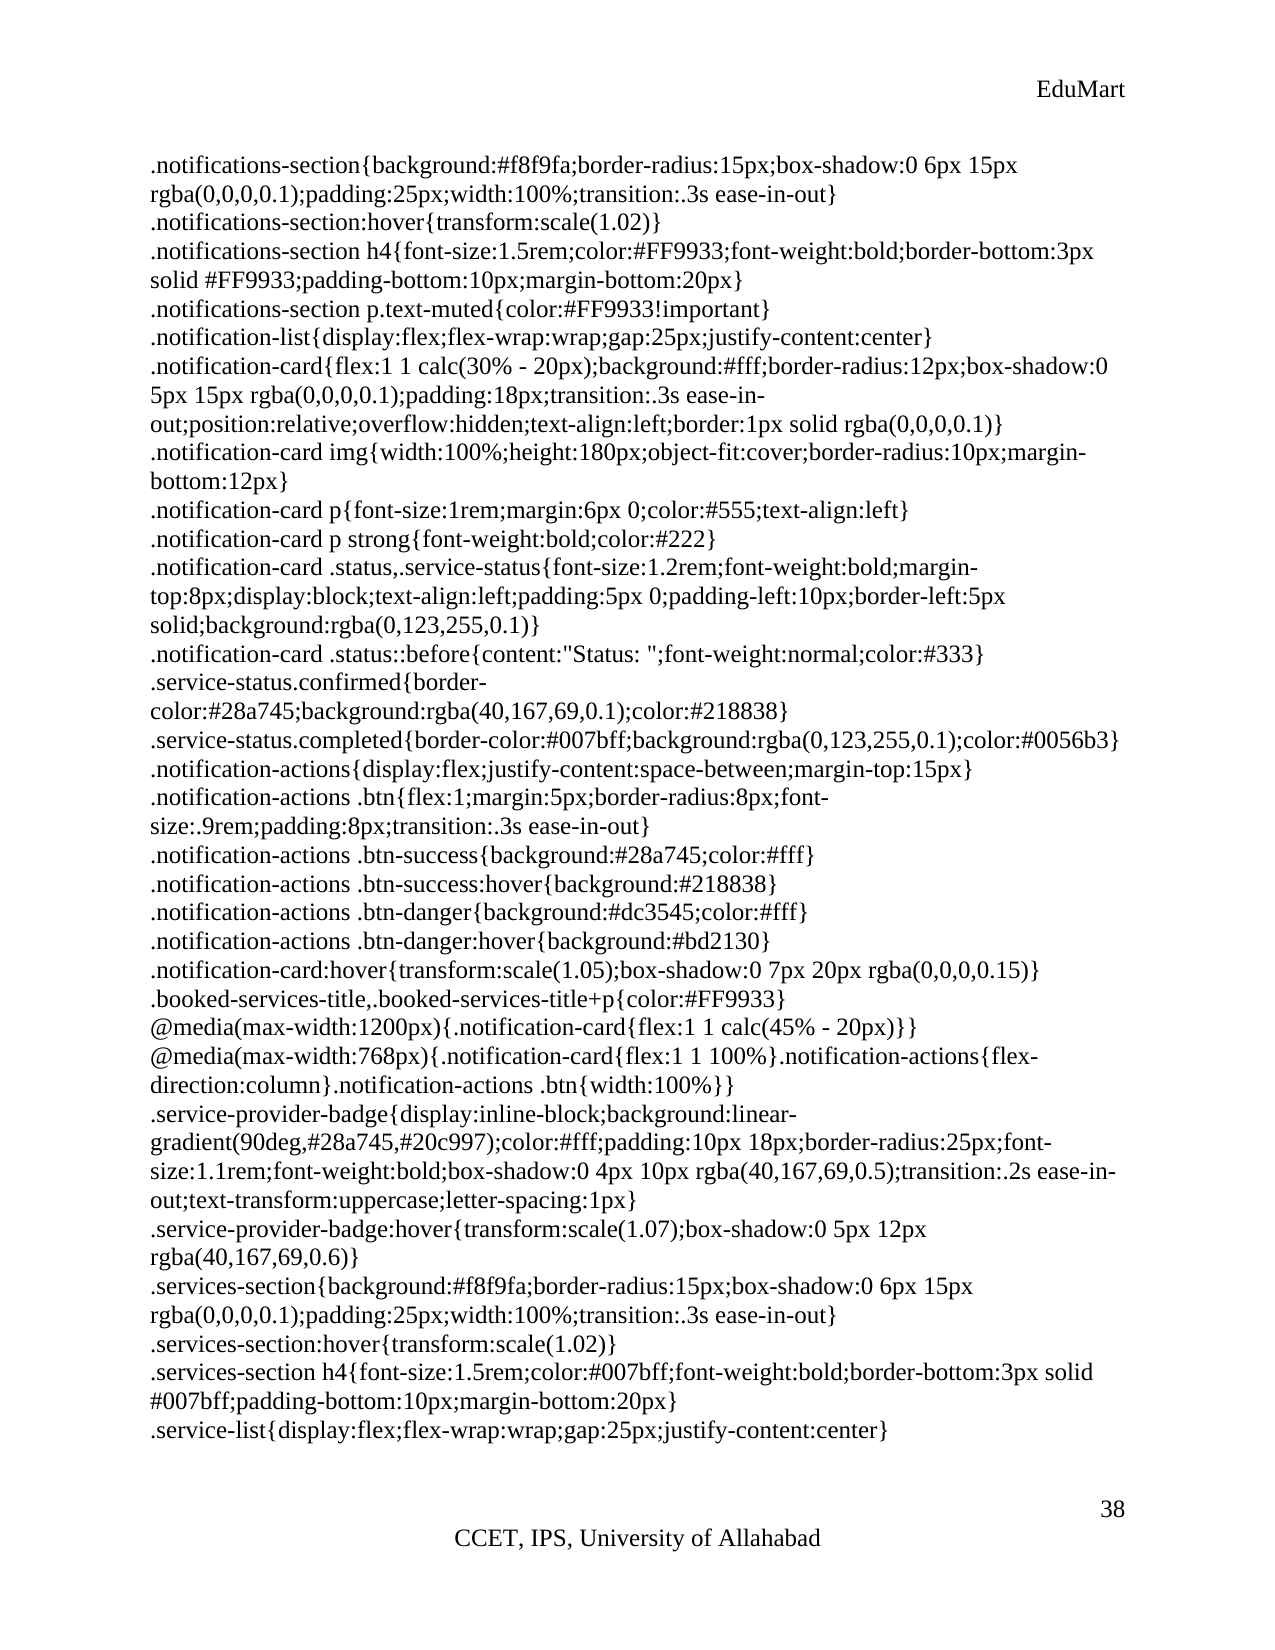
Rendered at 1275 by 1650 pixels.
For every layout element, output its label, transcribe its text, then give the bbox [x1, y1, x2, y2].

text .services-section h4{font-size:1.5rem;color:#007bff;font-weight:bold;border-bottom:3px solid #007bff;padding-bottom:10px;margin-bottom:20px} [150, 1357, 1125, 1415]
text .notifications-section:hover{transform:scale(1.02)} [150, 207, 1125, 236]
text @media(max-width:768px){.notification-card{flex:1 1 100%}.notification-actions{flex-direction:column}.notification-actions .btn{width:100%}} [150, 1041, 1125, 1099]
text .notification-card p{font-size:1rem;margin:6px 0;color:#555;text-align:left} [150, 495, 1125, 524]
text .service-status.confirmed{border-color:#28a745;background:rgba(40,167,69,0.1);color:#218838} [150, 667, 1125, 725]
text .services-section:hover{transform:scale(1.02)} [150, 1329, 1125, 1357]
text .notifications-section h4{font-size:1.5rem;color:#FF9933;font-weight:bold;border-bottom:3px solid #FF9933;padding-bottom:10px;margin-bottom:20px} [150, 236, 1125, 294]
text .notification-actions .btn-danger{background:#dc3545;color:#fff} [150, 897, 1125, 926]
text .service-provider-badge:hover{transform:scale(1.07);box-shadow:0 5px 12px rgba(40,167,69,0.6)} [150, 1214, 1125, 1271]
text .notifications-section p.text-muted{color:#FF9933!important} [150, 294, 1125, 322]
text .notifications-section{background:#f8f9fa;border-radius:15px;box-shadow:0 6px 15px rgba(0,0,0,0.1);padding:25px;width:100%;transition:.3s ease-in-out} [150, 150, 1125, 207]
text .notification-card .status,.service-status{font-size:1.2rem;font-weight:bold;margin-top:8px;display:block;text-align:left;padding:5px 0;padding-left:10px;border-left:5px solid;background:rgba(0,123,255,0.1)} [150, 552, 1125, 639]
text @media(max-width:1200px){.notification-card{flex:1 1 calc(45% - 20px)}} [150, 1012, 1125, 1041]
text .notification-actions .btn{flex:1;margin:5px;border-radius:8px;font-size:.9rem;padding:8px;transition:.3s ease-in-out} [150, 782, 1125, 840]
text .notification-actions{display:flex;justify-content:space-between;margin-top:15px} [150, 754, 1125, 782]
text .notification-actions .btn-success:hover{background:#218838} [150, 869, 1125, 897]
text .notification-actions .btn-success{background:#28a745;color:#fff} [150, 840, 1125, 869]
text .service-provider-badge{display:inline-block;background:linear-gradient(90deg,#28a745,#20c997);color:#fff;padding:10px 18px;border-radius:25px;font-size:1.1rem;font-weight:bold;box-shadow:0 4px 10px rgba(40,167,69,0.5);transition:.2s ease-in-out;text-transform:uppercase;letter-spacing:1px} [150, 1099, 1125, 1214]
text .service-status.completed{border-color:#007bff;background:rgba(0,123,255,0.1);color:#0056b3} [150, 725, 1125, 754]
text .notification-actions .btn-danger:hover{background:#bd2130} [150, 926, 1125, 955]
text .notification-card:hover{transform:scale(1.05);box-shadow:0 7px 20px rgba(0,0,0,0.15)} [150, 955, 1125, 984]
text .notification-card{flex:1 1 calc(30% - 20px);background:#fff;border-radius:12px;box-shadow:0 5px 15px rgba(0,0,0,0.1);padding:18px;transition:.3s ease-in-out;position:relative;overflow:hidden;text-align:left;border:1px solid rgba(0,0,0,0.1)} [150, 351, 1125, 437]
text .notification-card .status::before{content:"Status: ";font-weight:normal;color:#333} [150, 639, 1125, 667]
text .booked-services-title,.booked-services-title+p{color:#FF9933} [150, 984, 1125, 1012]
text .notification-list{display:flex;flex-wrap:wrap;gap:25px;justify-content:center} [150, 322, 1125, 351]
text .service-list{display:flex;flex-wrap:wrap;gap:25px;justify-content:center} [150, 1415, 1125, 1444]
text .notification-card p strong{font-weight:bold;color:#222} [150, 524, 1125, 552]
text .services-section{background:#f8f9fa;border-radius:15px;box-shadow:0 6px 15px rgba(0,0,0,0.1);padding:25px;width:100%;transition:.3s ease-in-out} [150, 1271, 1125, 1329]
text .notification-card img{width:100%;height:180px;object-fit:cover;border-radius:10px;margin-bottom:12px} [150, 437, 1125, 495]
